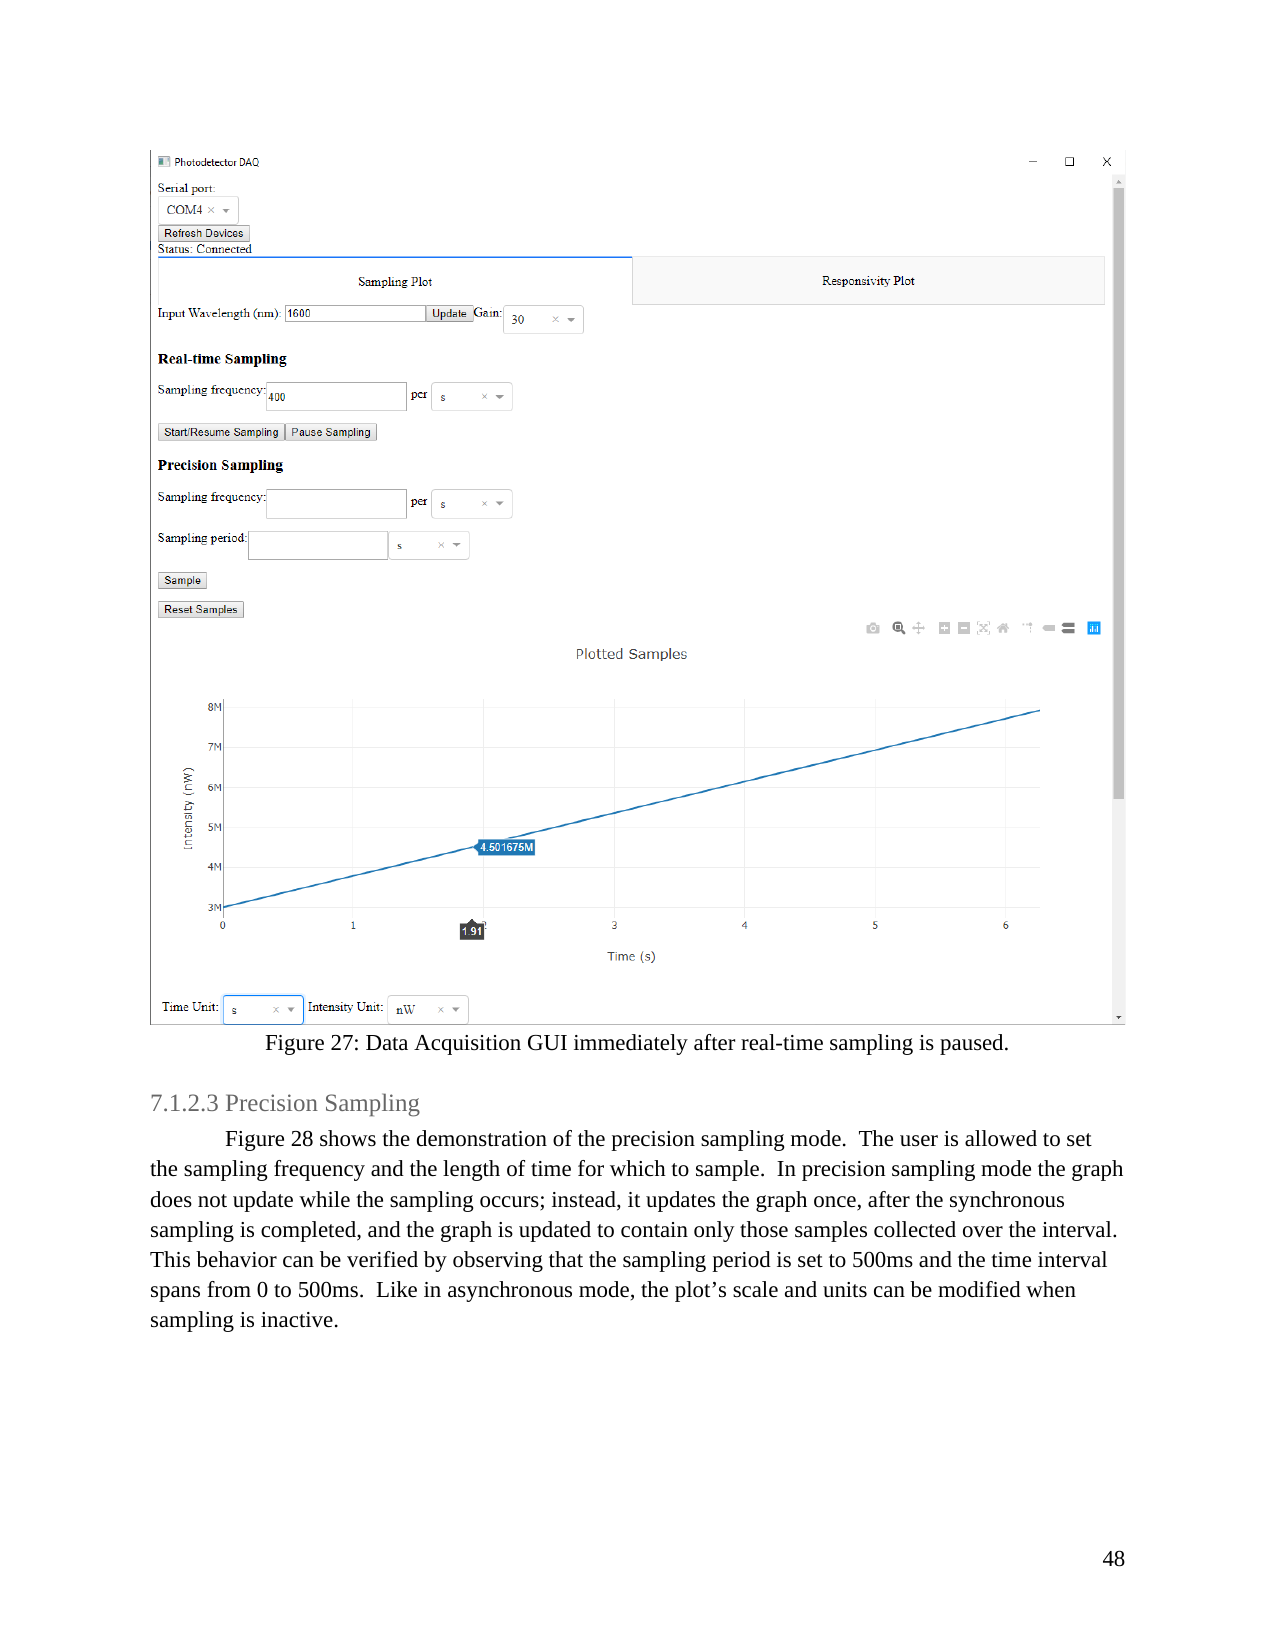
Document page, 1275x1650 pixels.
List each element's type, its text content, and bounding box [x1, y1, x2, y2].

text Figure 28 shows the demonstration of the precision sampling mode. The user is allowed to set the sampling frequency and the length of time for which to sample. In precision sampling mode the graph does not update while the sampling occurs; instead, it updates the graph once, after the synchronous sampling is completed, and the graph is updated to contain only those samples collected over the interval. This behavior can be verified by observing that the sampling period is set to 500ms and the time interval spans from 0 to 500ms. Like in asynchronous mode, the plot’s scale and units can be modified when sampling is inactive. [150, 1125, 1125, 1333]
subtitle 7.1.2.3 Precision Sampling [150, 1088, 1125, 1117]
picture [150, 150, 1125, 1025]
text Figure 27: Data Acquisition GUI immediately after real-time sampling is paused. [150, 1029, 1125, 1055]
